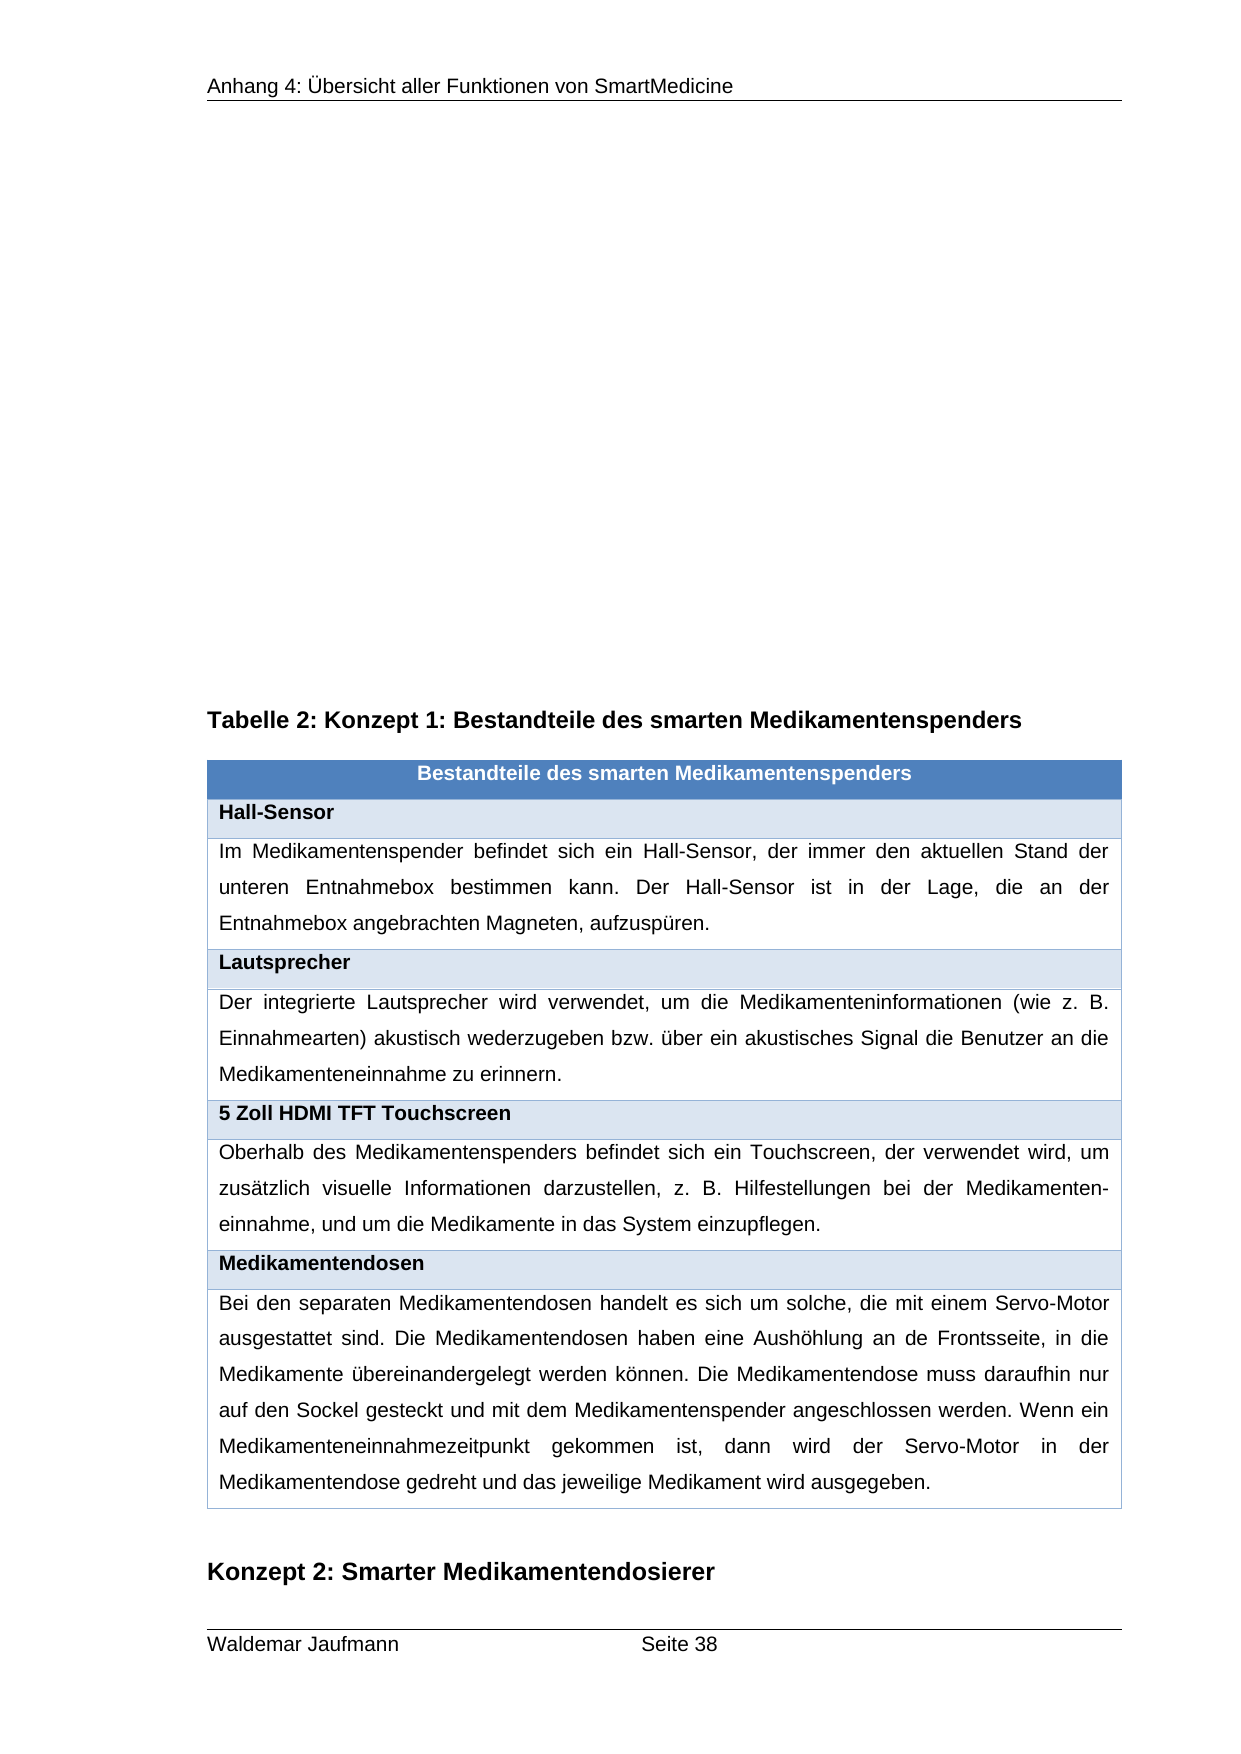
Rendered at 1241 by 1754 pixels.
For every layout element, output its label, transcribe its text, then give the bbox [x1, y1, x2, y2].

table_cell Oberhalb des Medikamentenspenders befindet sich ein Touchscreen, der verwendet wird, um zusätzlich visuelle Informationen darzustellen, z. B. Hilfestellungen bei der Medikamenten-einnahme, und um die Medikamente in das System einzupflegen. [208, 1140, 1121, 1250]
text Konzept 2: Smarter Medikamentendosierer [207, 1557, 1122, 1586]
text Tabelle 2: Konzept 1: Bestandteile des smarten Medikamentenspenders [207, 706, 1122, 733]
table_cell Lautsprecher [208, 950, 1121, 988]
table_cell Im Medikamentenspender befindet sich ein Hall-Sensor, der immer den aktuellen Stand der unteren Entnahmebox bestimmen kann. Der Hall-Sensor ist in der Lage, die an der Entnahmebox angebrachten Magneten, aufzuspüren. [208, 839, 1121, 949]
table_cell Hall-Sensor [208, 800, 1121, 838]
table_cell Bei den separaten Medikamentendosen handelt es sich um solche, die mit einem Servo-Motor ausgestattet sind. Die Medikamentendosen haben eine Aushöhlung an de Frontsseite, in die Medikamente übereinandergelegt werden können. Die Medikamentendose muss daraufhin nur auf den Sockel gesteckt und mit dem Medikamentenspender angeschlossen werden. Wenn ein Medikamenteneinnahmezeitpunkt gekommen ist, dann wird der Servo-Motor in der Medikamentendose gedreht und das jeweilige Medikament wird ausgegeben. [208, 1290, 1121, 1508]
table_header Bestandteile des smarten Medikamentenspenders [208, 761, 1121, 799]
table_cell Medikamentendosen [208, 1251, 1121, 1289]
table_cell Der integrierte Lautsprecher wird verwendet, um die Medikamenteninformationen (wie z. B. Einnahmearten) akustisch wederzugeben bzw. über ein akustisches Signal die Benutzer an die Medikamenteneinnahme zu erinnern. [208, 990, 1121, 1099]
table_cell 5 Zoll HDMI TFT Touchscreen [208, 1101, 1121, 1139]
